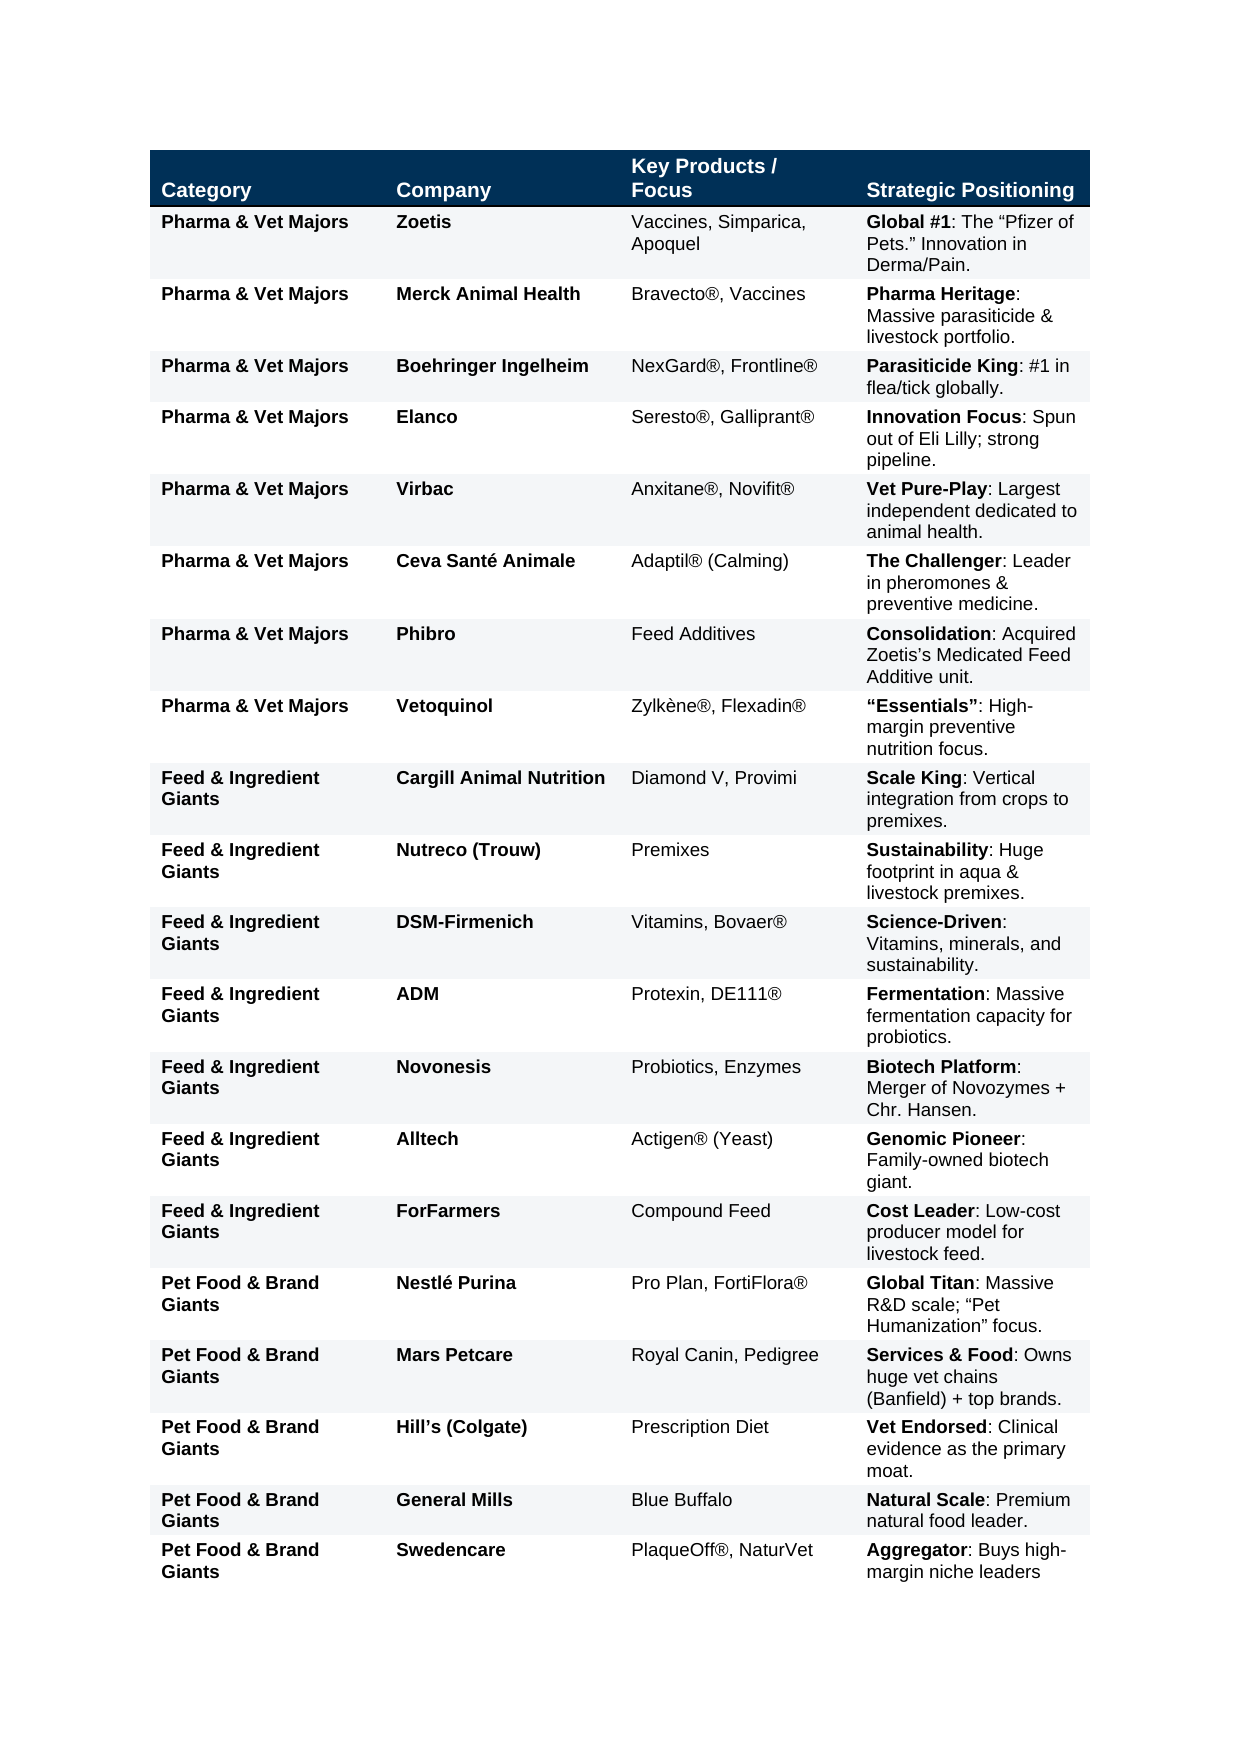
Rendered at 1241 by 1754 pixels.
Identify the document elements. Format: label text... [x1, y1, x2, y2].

table_cell Nutreco (Trouw) [385, 835, 620, 907]
table_cell Zoetis [385, 207, 620, 279]
table_cell Global #1: The “Pfizer of Pets.” Innovation in Derma/Pain. [855, 207, 1090, 279]
table_cell Innovation Focus: Spun out of Eli Lilly; strong pipeline. [855, 402, 1090, 474]
table_cell Feed & Ingredient Giants [150, 980, 385, 1052]
table_cell ADM [385, 980, 620, 1052]
table_cell Pet Food & Brand Giants [150, 1340, 385, 1413]
table_cell Mars Petcare [385, 1340, 620, 1413]
table_cell Scale King: Vertical integration from crops to premixes. [855, 763, 1090, 835]
table_cell Pharma Heritage: Massive parasiticide & livestock portfolio. [855, 279, 1090, 351]
table_cell NexGard®, Frontline® [620, 351, 855, 402]
table_cell Global Titan: Massive R&D scale; “Pet Humanization” focus. [855, 1268, 1090, 1340]
table_cell Genomic Pioneer: Family-owned biotech giant. [855, 1124, 1090, 1196]
table_cell Vet Pure-Play: Largest independent dedicated to animal health. [855, 474, 1090, 546]
table_cell Cost Leader: Low-cost producer model for livestock feed. [855, 1196, 1090, 1268]
table_cell Pharma & Vet Majors [150, 351, 385, 402]
table_cell DSM-Firmenich [385, 907, 620, 979]
table_cell Virbac [385, 474, 620, 546]
table_cell Blue Buffalo [620, 1485, 855, 1535]
table_cell Novonesis [385, 1052, 620, 1124]
table_cell Biotech Platform: Merger of Novozymes + Chr. Hansen. [855, 1052, 1090, 1124]
table_cell Pet Food & Brand Giants [150, 1268, 385, 1340]
table_cell Protexin, DE111® [620, 980, 855, 1052]
table_cell “Essentials”: High-margin preventive nutrition focus. [855, 691, 1090, 763]
table_cell Pharma & Vet Majors [150, 402, 385, 474]
table_cell Natural Scale: Premium natural food leader. [855, 1485, 1090, 1535]
table_cell Vetoquinol [385, 691, 620, 763]
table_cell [855, 1535, 1090, 1586]
table_cell Science-Driven: Vitamins, minerals, and sustainability. [855, 907, 1090, 979]
table_cell Pharma & Vet Majors [150, 546, 385, 618]
table_cell Diamond V, Provimi [620, 763, 855, 835]
table_cell Alltech [385, 1124, 620, 1196]
table_cell ForFarmers [385, 1196, 620, 1268]
table_cell Compound Feed [620, 1196, 855, 1268]
table_cell The Challenger: Leader in pheromones & preventive medicine. [855, 546, 1090, 618]
table_cell Actigen® (Yeast) [620, 1124, 855, 1196]
table_cell Pharma & Vet Majors [150, 619, 385, 691]
table_cell Hill’s (Colgate) [385, 1413, 620, 1485]
table_cell Boehringer Ingelheim [385, 351, 620, 402]
table_cell Pet Food & Brand Giants [150, 1485, 385, 1535]
table_cell Consolidation: Acquired Zoetis’s Medicated Feed Additive unit. [855, 619, 1090, 691]
table_header Strategic Positioning [855, 150, 1090, 205]
table_cell Prescription Diet [620, 1413, 855, 1485]
table_cell PlaqueOff®, NaturVet [620, 1535, 855, 1586]
table_cell Feed & Ingredient Giants [150, 1124, 385, 1196]
table_cell Merck Animal Health [385, 279, 620, 351]
table_cell Sustainability: Huge footprint in aqua & livestock premixes. [855, 835, 1090, 907]
table_header Category [150, 150, 385, 205]
table_cell Phibro [385, 619, 620, 691]
table_cell Pharma & Vet Majors [150, 279, 385, 351]
table_cell Premixes [620, 835, 855, 907]
table_cell Services & Food: Owns huge vet chains (Banfield) + top brands. [855, 1340, 1090, 1413]
table_cell Pet Food & Brand Giants [150, 1413, 385, 1485]
table_cell Vitamins, Bovaer® [620, 907, 855, 979]
table_cell Fermentation: Massive fermentation capacity for probiotics. [855, 980, 1090, 1052]
table_cell Pet Food & Brand Giants [150, 1535, 385, 1586]
table_cell Parasiticide King: #1 in flea/tick globally. [855, 351, 1090, 402]
table_cell General Mills [385, 1485, 620, 1535]
table_cell Seresto®, Galliprant® [620, 402, 855, 474]
table_cell Royal Canin, Pedigree [620, 1340, 855, 1413]
table_cell Feed & Ingredient Giants [150, 1196, 385, 1268]
table_cell Vaccines, Simparica, Apoquel [620, 207, 855, 279]
table_header Company [385, 150, 620, 205]
table_cell Swedencare [385, 1535, 620, 1586]
table_header Key Products / Focus [620, 150, 855, 205]
table_cell Cargill Animal Nutrition [385, 763, 620, 835]
table_cell Bravecto®, Vaccines [620, 279, 855, 351]
table_cell Zylkène®, Flexadin® [620, 691, 855, 763]
table_cell Pharma & Vet Majors [150, 691, 385, 763]
table_cell Feed & Ingredient Giants [150, 763, 385, 835]
table_cell Feed & Ingredient Giants [150, 907, 385, 979]
table_cell Pro Plan, FortiFlora® [620, 1268, 855, 1340]
table_cell Probiotics, Enzymes [620, 1052, 855, 1124]
table_cell Nestlé Purina [385, 1268, 620, 1340]
table_cell Anxitane®, Novifit® [620, 474, 855, 546]
table_cell Adaptil® (Calming) [620, 546, 855, 618]
table_cell Feed & Ingredient Giants [150, 835, 385, 907]
table_cell Vet Endorsed: Clinical evidence as the primary moat. [855, 1413, 1090, 1485]
table_cell Pharma & Vet Majors [150, 207, 385, 279]
table_cell Feed Additives [620, 619, 855, 691]
table_cell Feed & Ingredient Giants [150, 1052, 385, 1124]
table_cell Ceva Santé Animale [385, 546, 620, 618]
table_cell Elanco [385, 402, 620, 474]
table_cell Pharma & Vet Majors [150, 474, 385, 546]
